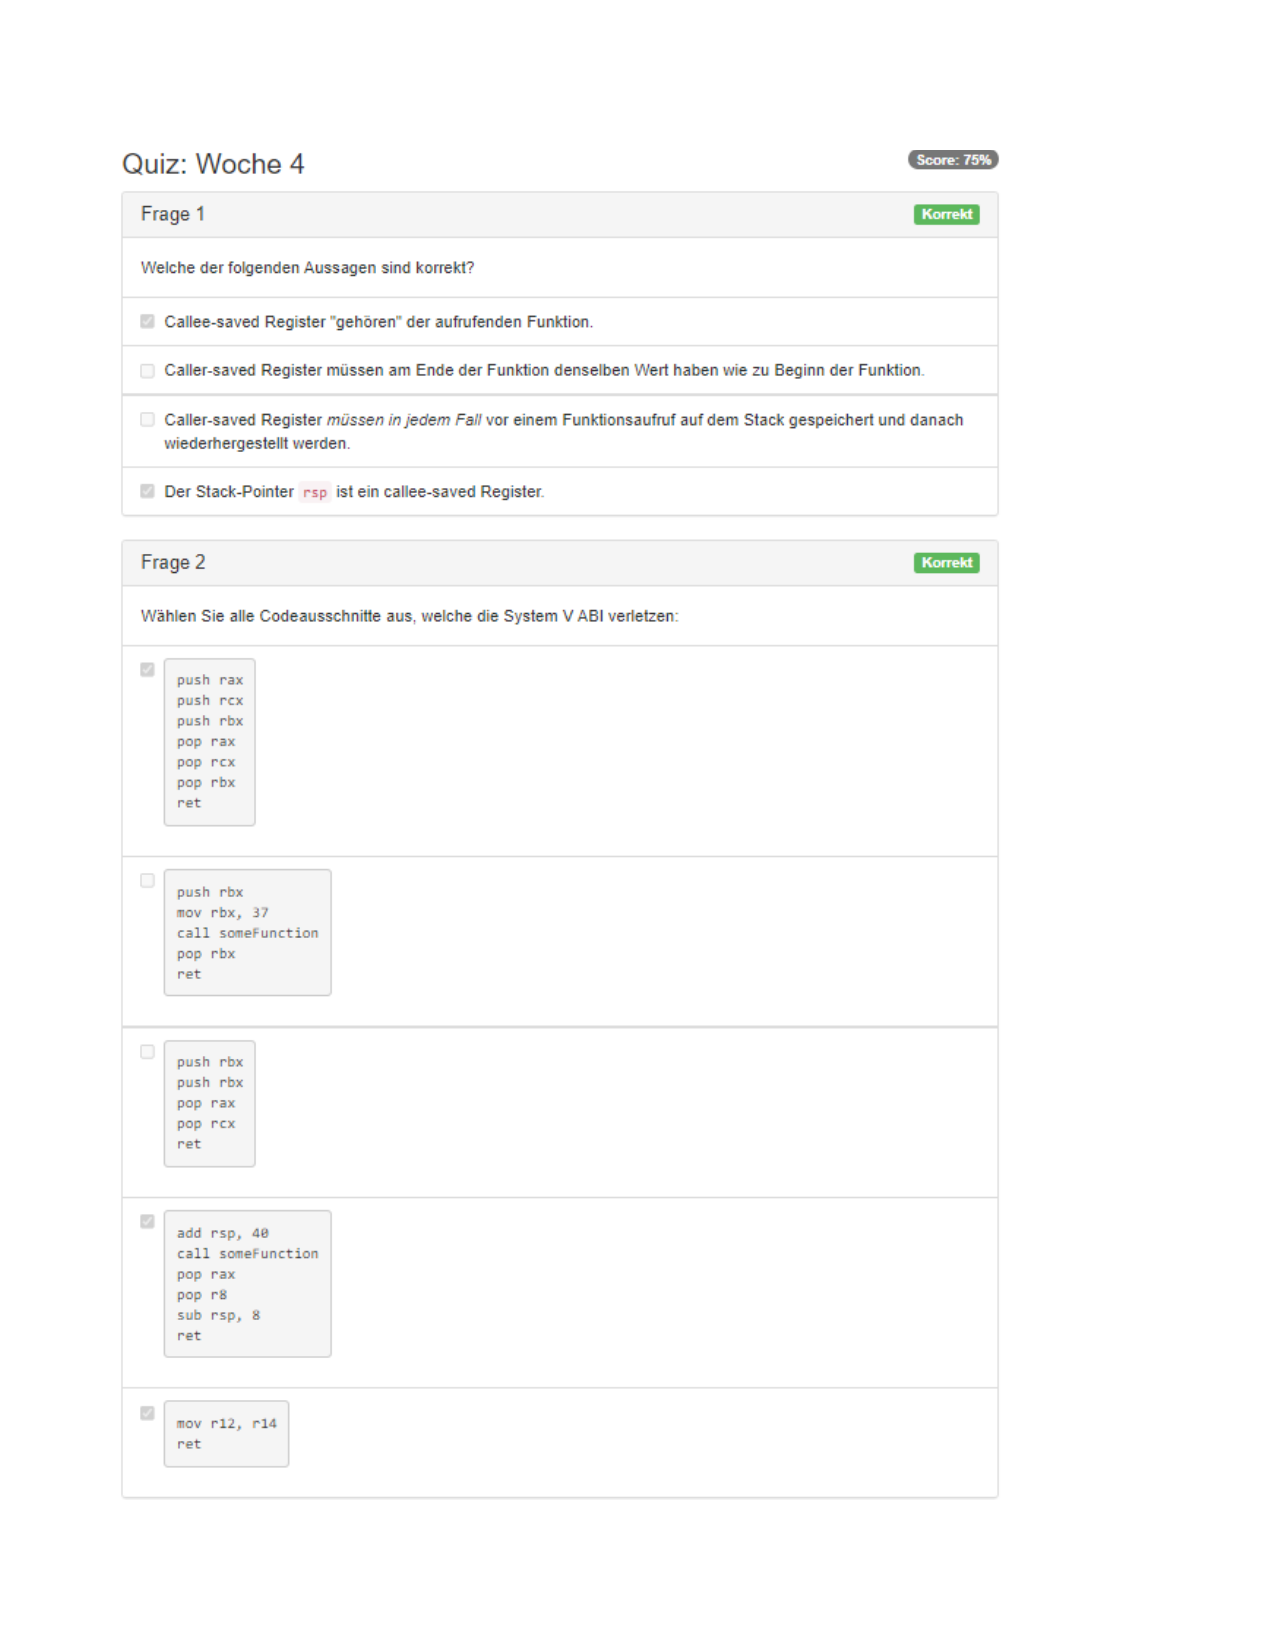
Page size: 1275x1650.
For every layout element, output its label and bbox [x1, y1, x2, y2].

picture [120, 150, 1002, 1500]
